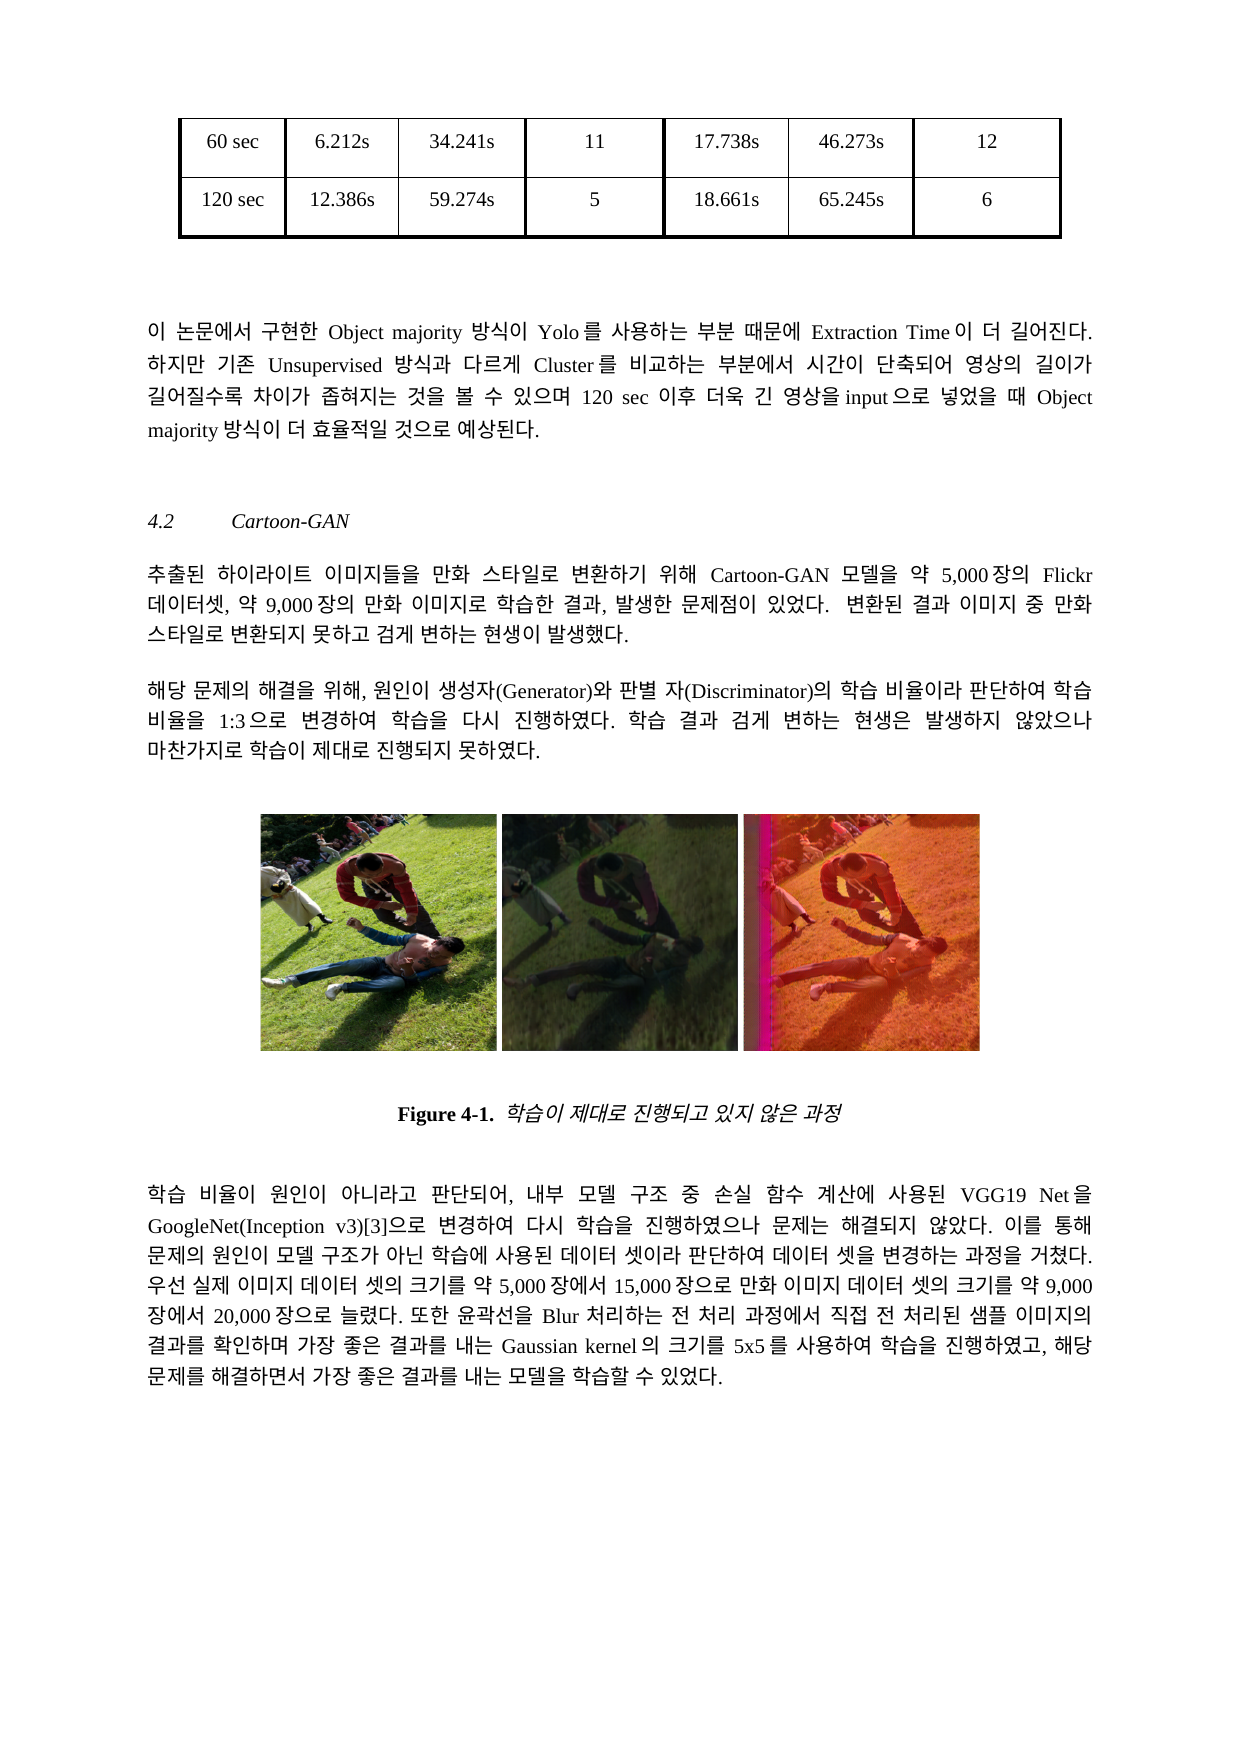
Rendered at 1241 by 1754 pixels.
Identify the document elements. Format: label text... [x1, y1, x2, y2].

table_cell 6 [915, 178, 1059, 235]
table_cell 5 [527, 178, 662, 235]
table_cell 12 [915, 119, 1059, 177]
picture [502, 814, 738, 1051]
table_cell 12.386s [287, 178, 398, 235]
picture [743, 814, 980, 1051]
table_cell 6.212s [287, 119, 398, 177]
table_cell 17.738s [666, 119, 788, 177]
text 추출된 하이라이트 이미지들을 만화 스타일로 변환하기 위해 Cartoon-GAN 모델을 약 5,000장의 Flickr 데이터셋, 약 9,000장의 만화 이미지로 학습한 결과, 발생한 문제점이 있었다. 변환된 결과 이미지 중 만화 스타일로 변환되지 못하고 검게 변하는 현생이 발생했다. [148, 558, 1092, 649]
text 학습 비율이 원인이 아니라고 판단되어, 내부 모델 구조 중 손실 함수 계산에 사용된 VGG19 Net을 GoogleNet(Inception v3)[3]으로 변경하여 다시 학습을 진행하였으나 문제는 해결되지 않았다. 이를 통해 문제의 원인이 모델 구조가 아닌 학습에 사용된 데이터 셋이라 판단하여 데이터 셋을 변경하는 과정을 거쳤다. 우선 실제 이미지 데이터 셋의 크기를 약 5,000장에서 15,000장으로 만화 이미지 데이터 셋의 크기를 약 9,000장에서 20,000장으로 늘렸다. 또한 윤곽선을 Blur 처리하는 전 처리 과정에서 직접 전 처리된 샘플 이미지의 결과를 확인하며 가장 좋은 결과를 내는 Gaussian kernel의 크기를 5x5를 사용하여 학습을 진행하였고, 해당 문제를 해결하면서 가장 좋은 결과를 내는 모델을 학습할 수 있었다. [148, 1101, 1092, 1390]
table_cell 120 sec [182, 178, 284, 235]
table_cell 65.245s [789, 178, 912, 235]
table_cell 18.661s [666, 178, 788, 235]
table_cell 46.273s [789, 119, 912, 177]
text 이 논문에서 구현한 Object majority 방식이 Yolo를 사용하는 부분 때문에 Extraction Time이 더 길어진다. 하지만 기존 Unsupervised 방식과 다르게 Cluster를 비교하는 부분에서 시간이 단축되어 영상의 길이가 길어질수록 차이가 좁혀지는 것을 볼 수 있으며 120 sec 이후 더욱 긴 영상을input으로 넣었을 때 Object majority 방식이 더 효율적일 것으로 예상된다. [148, 315, 1092, 443]
table_cell 59.274s [399, 178, 524, 235]
picture [260, 814, 497, 1051]
table_cell 11 [527, 119, 662, 177]
table_cell 60 sec [182, 119, 284, 177]
table_cell 34.241s [399, 119, 524, 177]
text 해당 문제의 해결을 위해, 원인이 생성자(Generator)와 판별 자(Discriminator)의 학습 비율이라 판단하여 학습 비율을 1:3으로 변경하여 학습을 다시 진행하였다. 학습 결과 검게 변하는 현생은 발생하지 않았으나 마찬가지로 학습이 제대로 진행되지 못하였다. [148, 674, 1092, 764]
text 4.2 Cartoon-GAN [148, 509, 1092, 533]
